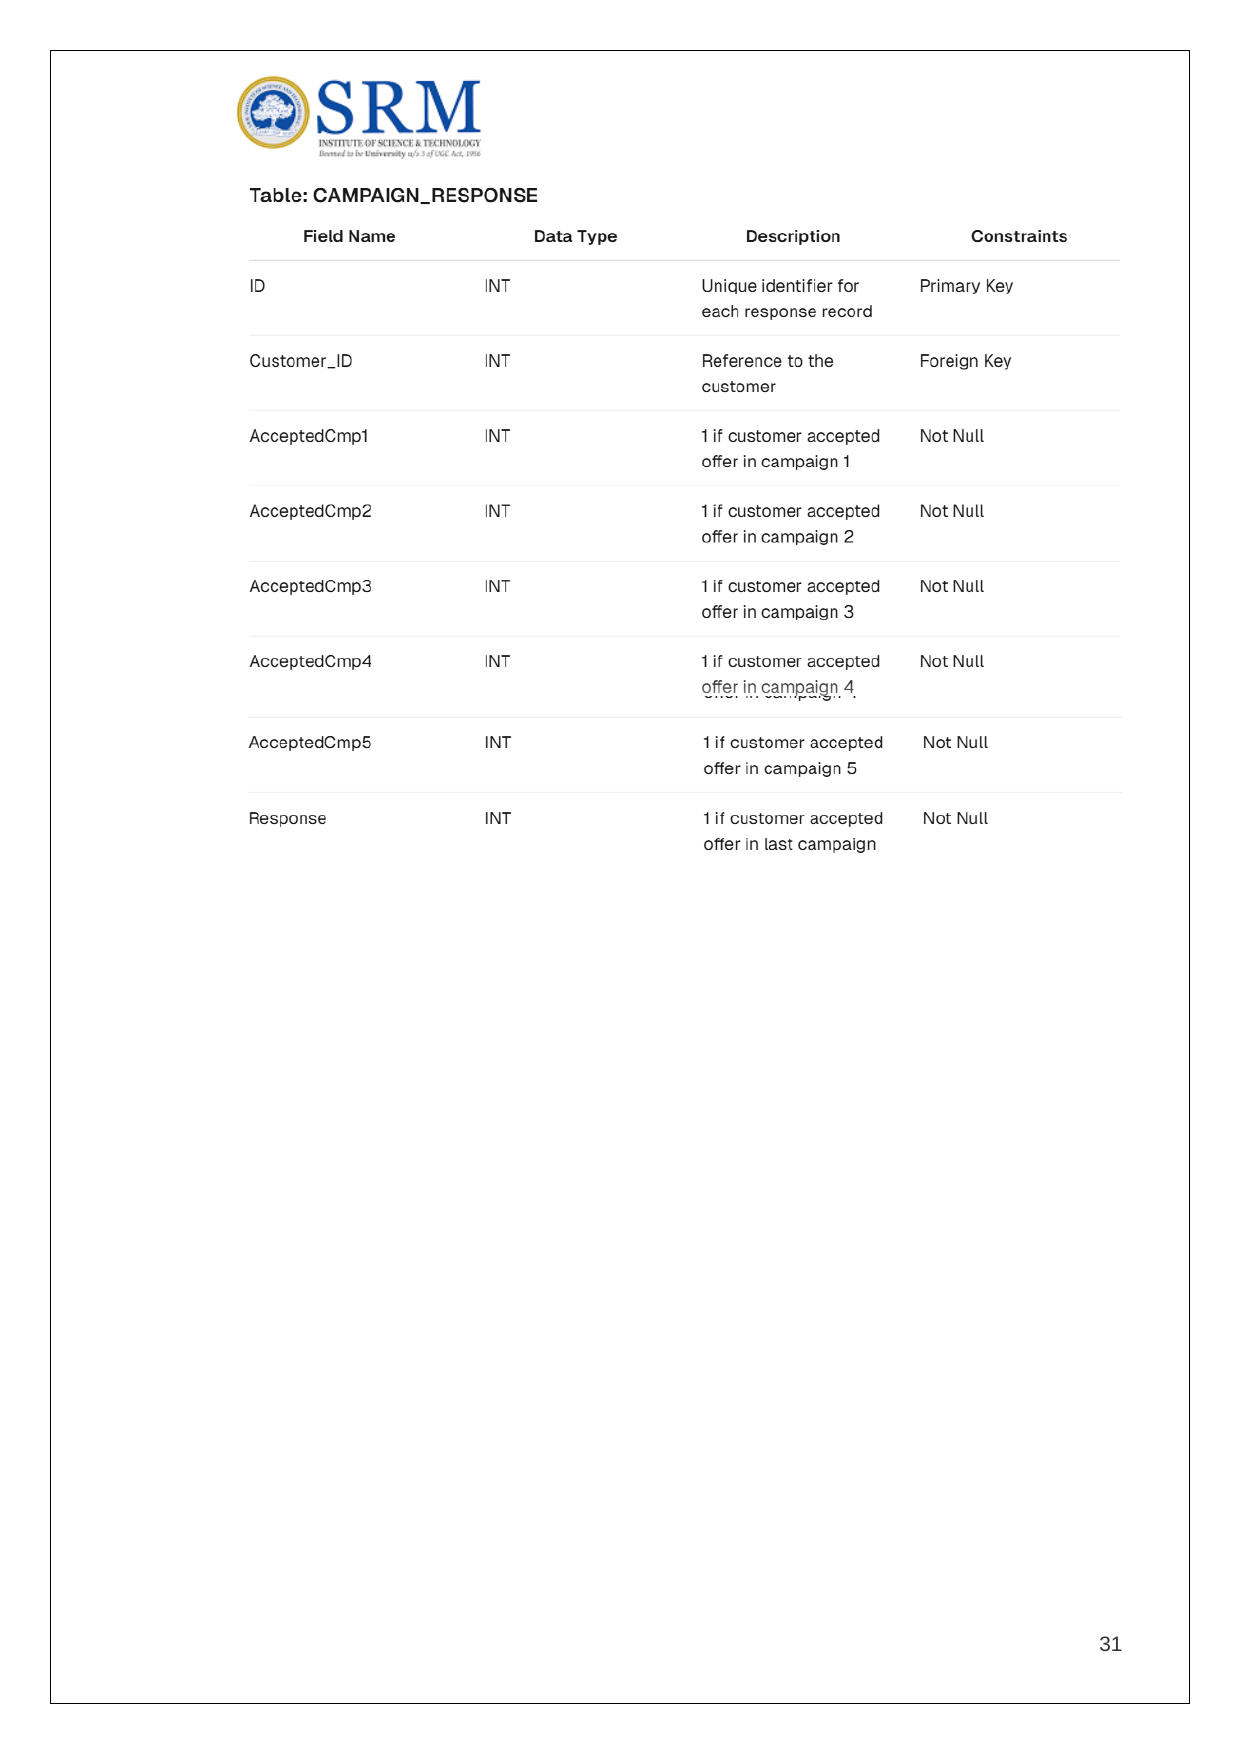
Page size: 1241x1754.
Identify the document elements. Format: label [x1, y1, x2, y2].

picture [236, 177, 1123, 864]
picture [236, 73, 484, 160]
